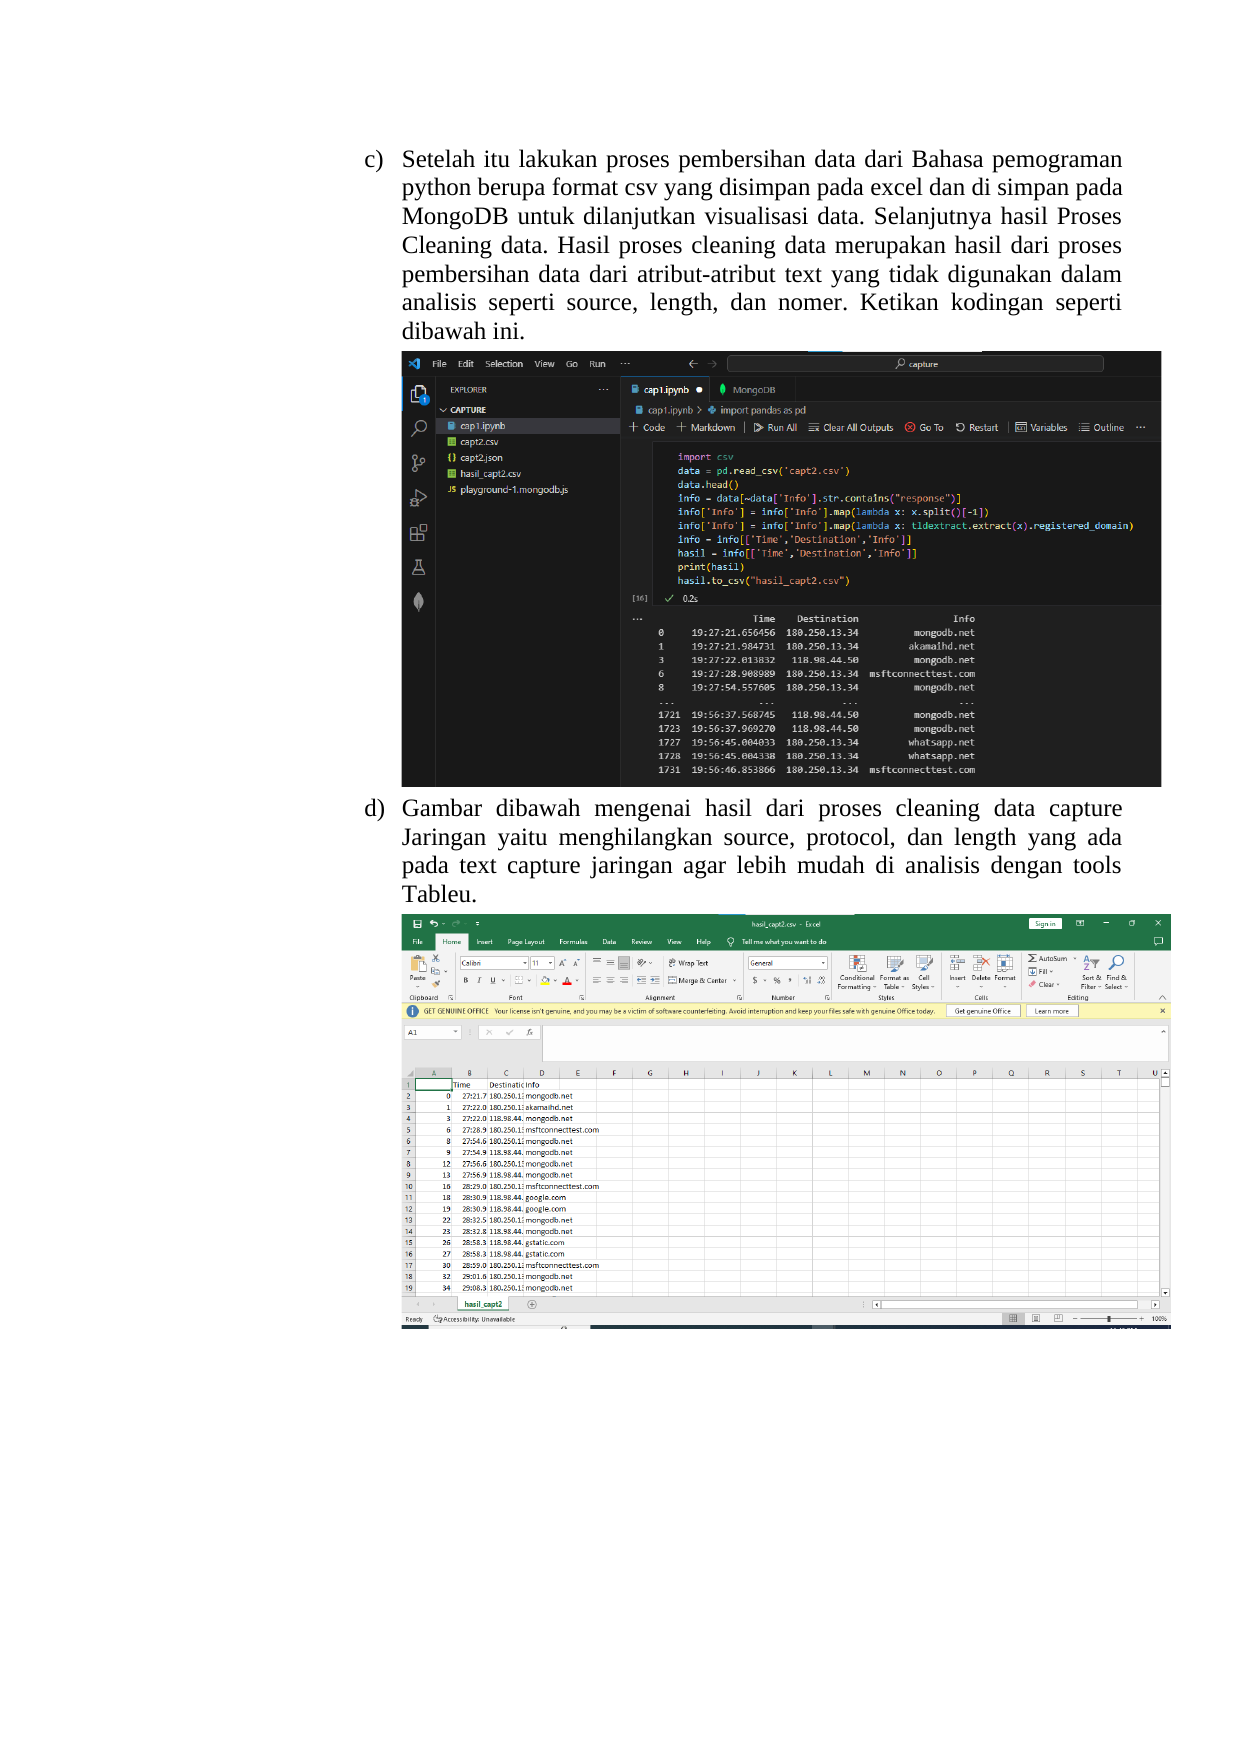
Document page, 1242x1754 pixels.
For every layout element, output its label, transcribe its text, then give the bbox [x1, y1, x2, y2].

subtitle Gambar dibawah mengenai hasil dari proses cleaning data capture Jaringan yaitu menghilangkan source, protocol, dan length yang ada pada text capture jaringan agar lebih mudah di analisis dengan tools Tableu. [364, 793, 1123, 908]
picture [401, 351, 1162, 787]
subtitle Setelah itu lakukan proses pembersihan data dari Bahasa pemograman python berupa format csv yang disimpan pada excel dan di simpan pada MongoDB untuk dilanjutkan visualisasi data. Selanjutnya hasil Proses Cleaning data. Hasil proses cleaning data merupakan hasil dari proses pembersihan data dari atribut-atribut text yang tidak digunakan dalam analisis seperti source, length, dan nomer. Ketikan kodingan seperti dibawah ini. [364, 144, 1123, 345]
picture [401, 914, 1171, 1329]
